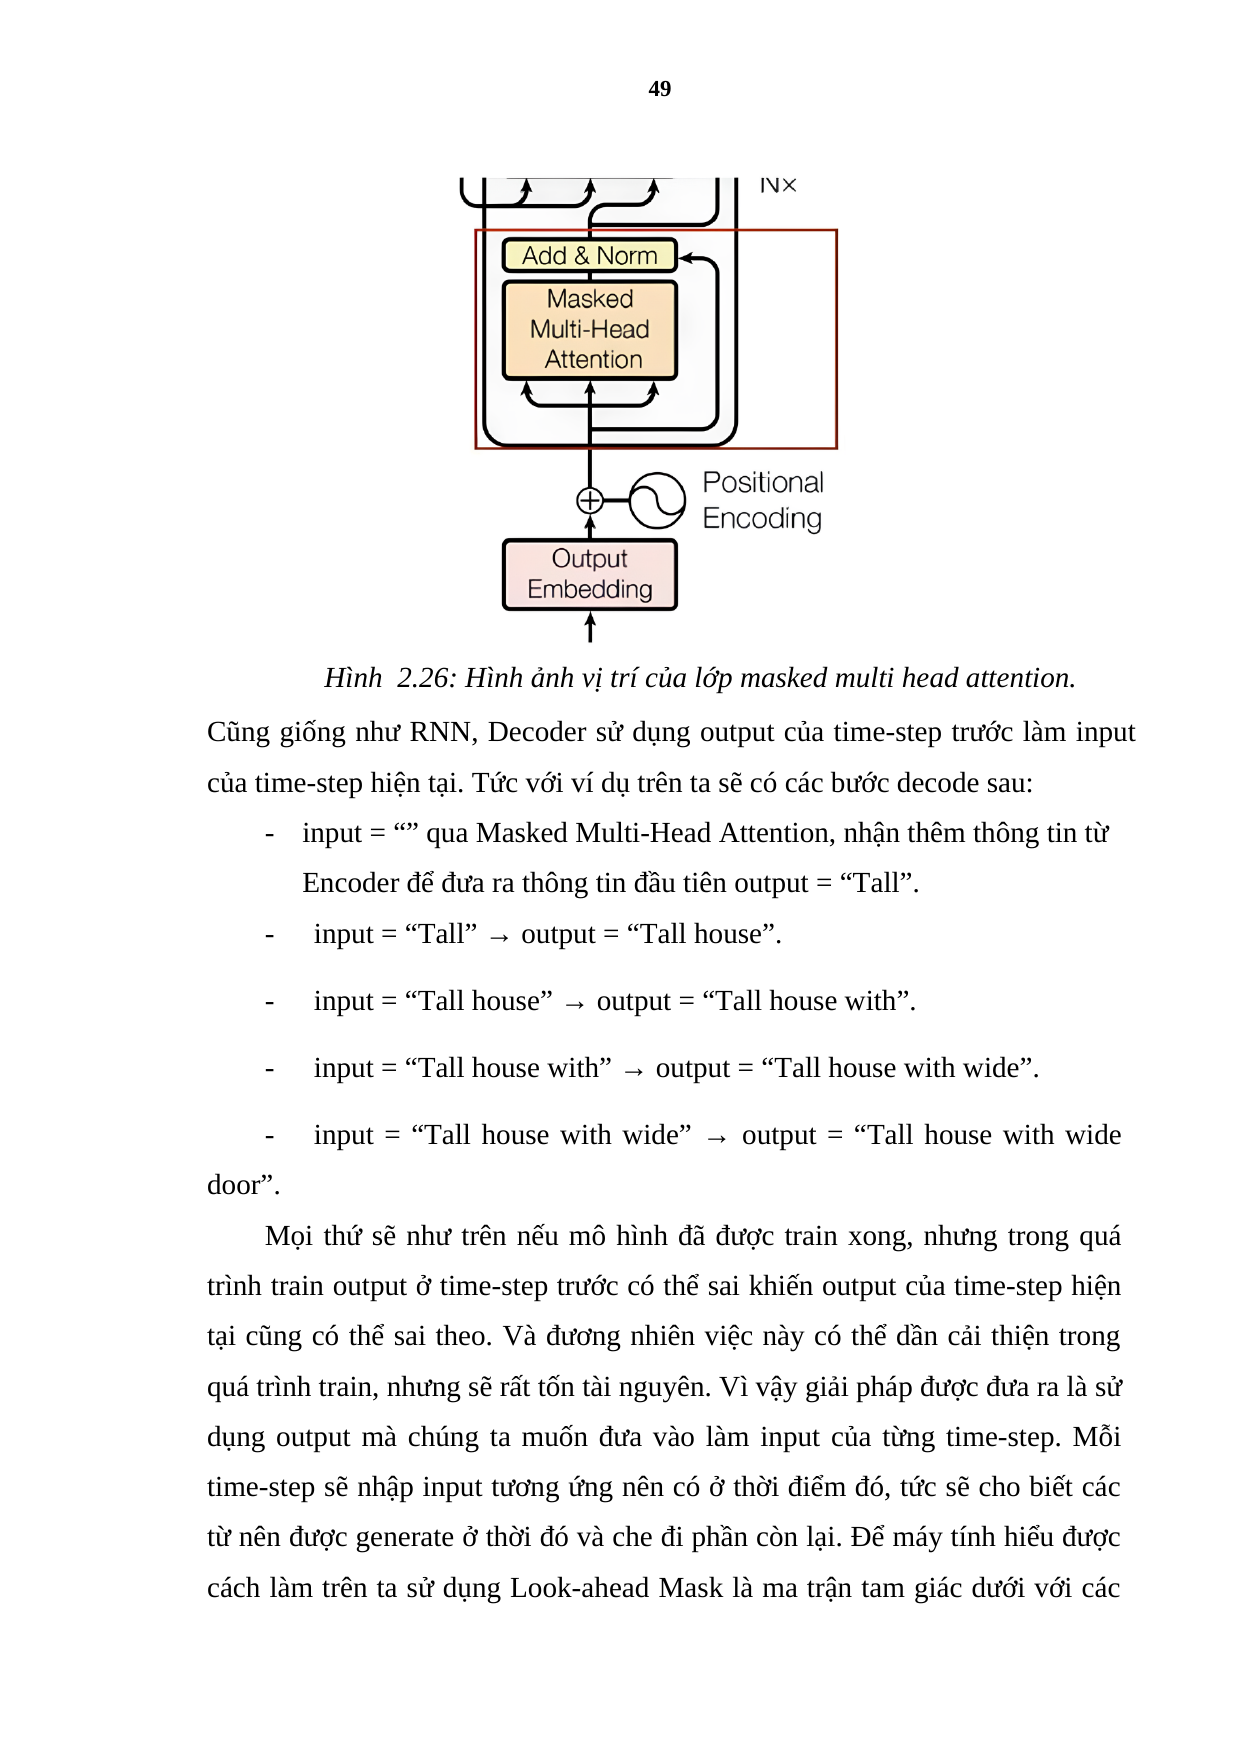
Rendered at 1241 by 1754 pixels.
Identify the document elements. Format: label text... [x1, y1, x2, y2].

list input = “” qua Masked Multi-Head Attention, nhận thêm thông tin từ Encoder để đưa ra thông tin đầu tiên output = “Tall”. [264, 815, 1122, 899]
picture [427, 147, 856, 647]
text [207, 1218, 1122, 1603]
text Cũng giống như RNN, Decoder sử dụng output của time-step trước làm input của time-step hiện tại. Tức với ví dụ trên ta sẽ có các bước decode sau: [207, 714, 1137, 798]
